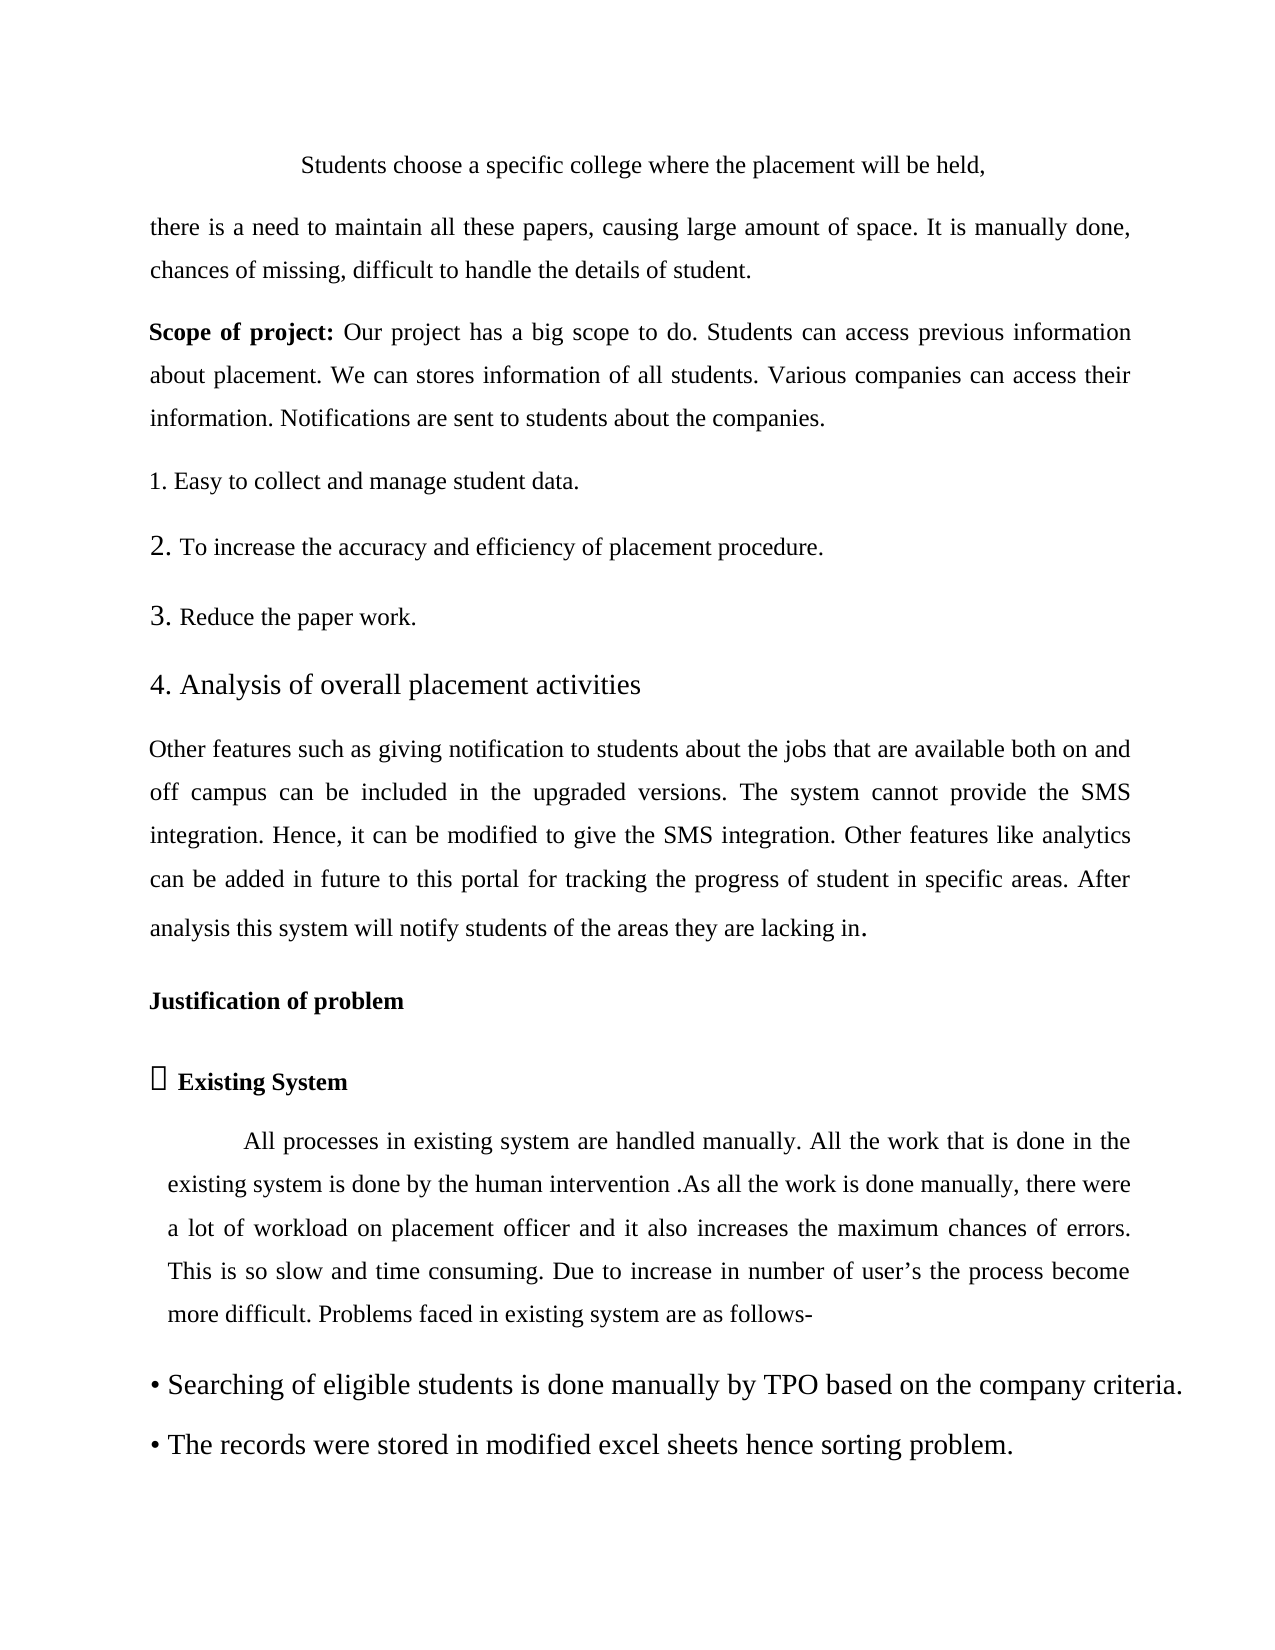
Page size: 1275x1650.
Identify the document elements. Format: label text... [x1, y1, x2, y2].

text Justification of problem [148, 986, 1132, 1014]
list Reduce the paper work. [150, 598, 1199, 631]
list Analysis of overall placement activities [150, 667, 1199, 701]
list Searching of eligible students is done manually by TPO based on the company criteria. [150, 1367, 1199, 1400]
text there is a need to maintain all these papers, causing large amount of space. It is manually done, chances of missing, difficult to handle the details of student. [150, 212, 1132, 284]
subtitle  Existing System [148, 1055, 1200, 1101]
text Other features such as giving notification to students about the jobs that are available both on and off campus can be included in the upgraded versions. The system cannot provide the SMS integration. Hence, it can be modified to give the SMS integration. Other features like analytics can be added in future to this portal for tracking the progress of student in specific areas. After analysis this system will notify students of the areas they are lacking in. [148, 734, 1132, 943]
text All processes in existing system are handled manually. All the work that is done in the existing system is done by the human intervention .As all the work is done manually, there were a lot of workload on placement officer and it also increases the maximum chances of errors. This is so slow and time consuming. Due to increase in number of user’s the process become more difficult. Problems faced in existing system are as follows- [167, 1126, 1132, 1328]
text Scope of project: Our project has a big scope to do. Students can access previous information about placement. We can stores information of all students. Various companies can access their information. Notifications are sent to students about the companies. [148, 317, 1132, 432]
list The records were stored in modified excel sheets hence sorting problem. [150, 1427, 1199, 1461]
text Students choose a specific college where the placement will be held, [225, 150, 1132, 179]
list To increase the accuracy and efficiency of placement procedure. [150, 528, 1199, 562]
text 1. Easy to collect and manage student data. [148, 466, 1199, 494]
